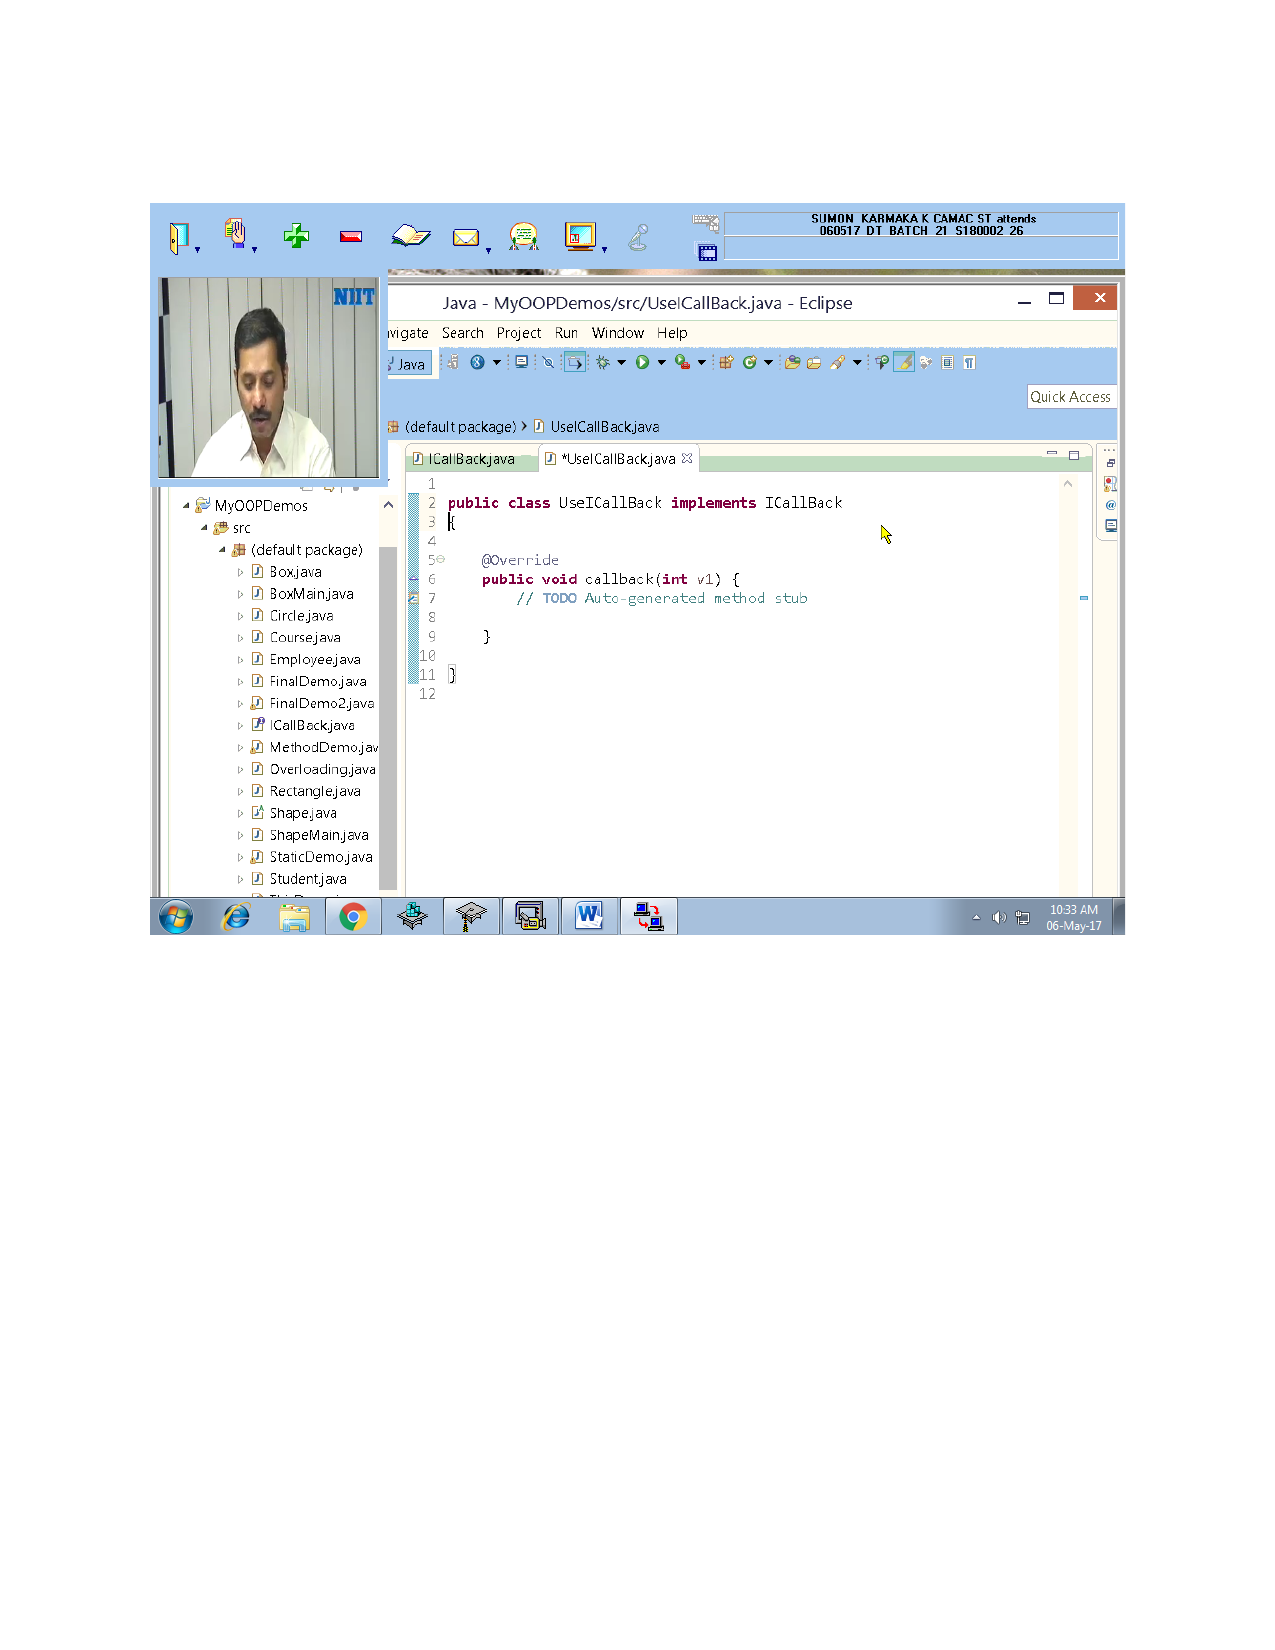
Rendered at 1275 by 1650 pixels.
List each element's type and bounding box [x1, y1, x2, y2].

picture [150, 203, 1125, 935]
